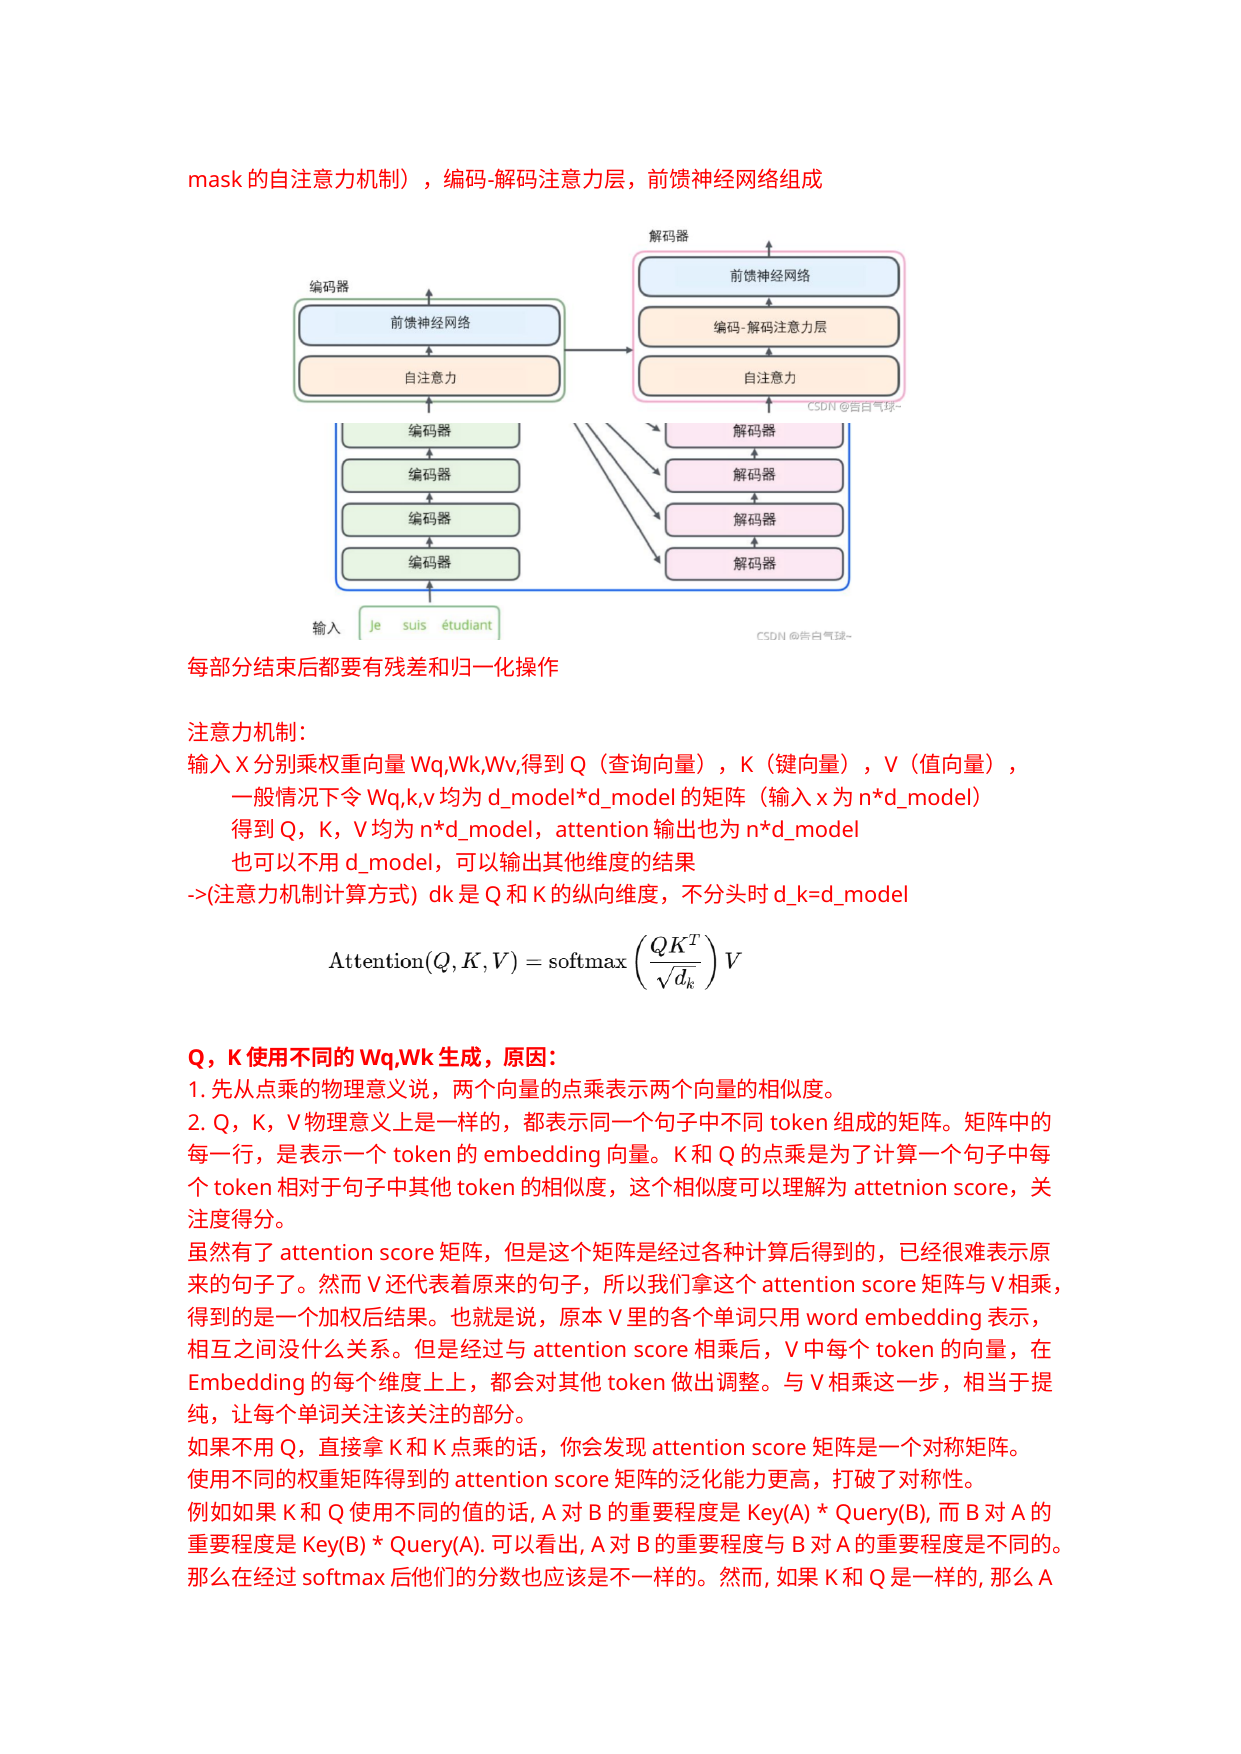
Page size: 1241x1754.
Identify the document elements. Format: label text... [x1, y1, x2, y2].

text 2. Q，K，V物理意义上是一样的，都表示同一个句子中不同token组成的矩阵。矩阵中的每一行，是表示一个token的embedding向量。K和Q的点乘是为了计算一个句子中每个token相对于句子中其他token的相似度，这个相似度可以理解为attetnion score，关注度得分。 [187, 1104, 1053, 1234]
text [187, 1494, 1053, 1592]
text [187, 162, 1053, 194]
text 得到Q，K，V均为n*d_model，attention输出也为n*d_model [187, 812, 1053, 844]
text 虽然有了attention score矩阵，但是这个矩阵是经过各种计算后得到的，已经很难表示原来的句子了。然而V还代表着原来的句子，所以我们拿这个attention score矩阵与V相乘，得到的是一个加权后结果。也就是说，原本V里的各个单词只用word embedding表示，相互之间没什么关系。但是经过与attention score相乘后，V中每个token的向量，在Embedding的每个维度上上，都会对其他token做出调整。与V相乘这一步，相当于提纯，让每个单词关注该关注的部分。 [187, 1234, 1053, 1429]
picture [316, 916, 753, 1014]
text ->(注意力机制计算方式) dk是Q和K的纵向维度，不分头时d_k=d_model [187, 877, 1053, 909]
text 1. 先从点乘的物理意义说，两个向量的点乘表示两个向量的相似度。 [187, 1072, 1053, 1104]
text 也可以不用d_model，可以输出其他维度的结果 [187, 844, 1053, 877]
text 一般情况下令Wq,k,v均为d_model*d_model的矩阵（输入x为n*d_model） [187, 779, 1053, 812]
text 如果不用Q，直接拿K和K点乘的话，你会发现attention score 矩阵是一个对称矩阵。 [187, 1429, 1053, 1462]
text 输入X分别乘权重向量Wq,Wk,Wv,得到Q（查询向量），K（键向量），V（值向量）， [187, 747, 1053, 779]
text 使用不同的权重矩阵得到的attention score矩阵的泛化能力更高，打破了对称性。 [187, 1462, 1053, 1494]
text 注意力机制： [187, 714, 1053, 747]
picture [292, 226, 913, 640]
